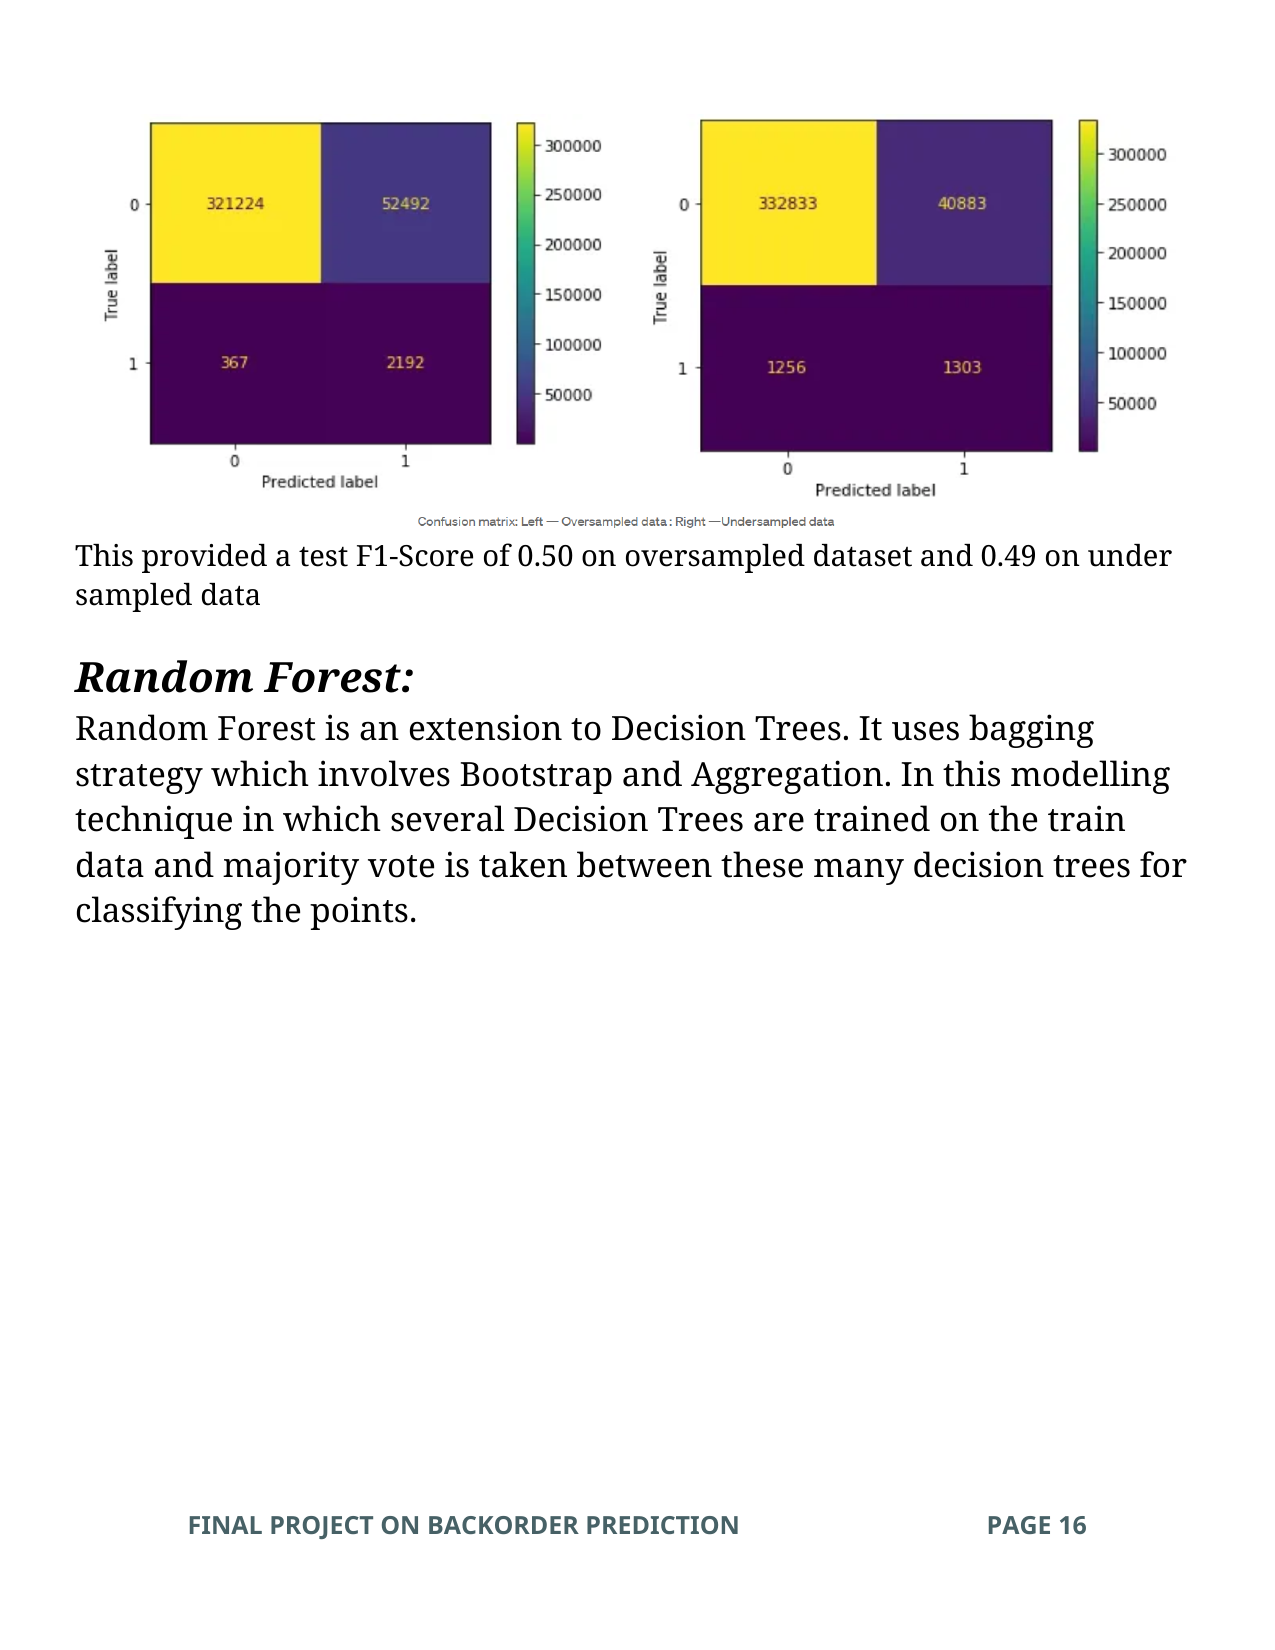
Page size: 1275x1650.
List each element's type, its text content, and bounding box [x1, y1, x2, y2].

text This provided a test F1-Score of 0.50 on oversampled dataset and 0.49 on under sampled data [75, 535, 1200, 614]
text Random Forest is an extension to Decision Trees. It uses bagging strategy which involves Bootstrap and Aggregation. In this modelling technique in which several Decision Trees are trained on the train data and majority vote is taken between these many decision trees for classifying the points. [75, 705, 1200, 932]
text Random Forest: [75, 648, 1200, 705]
